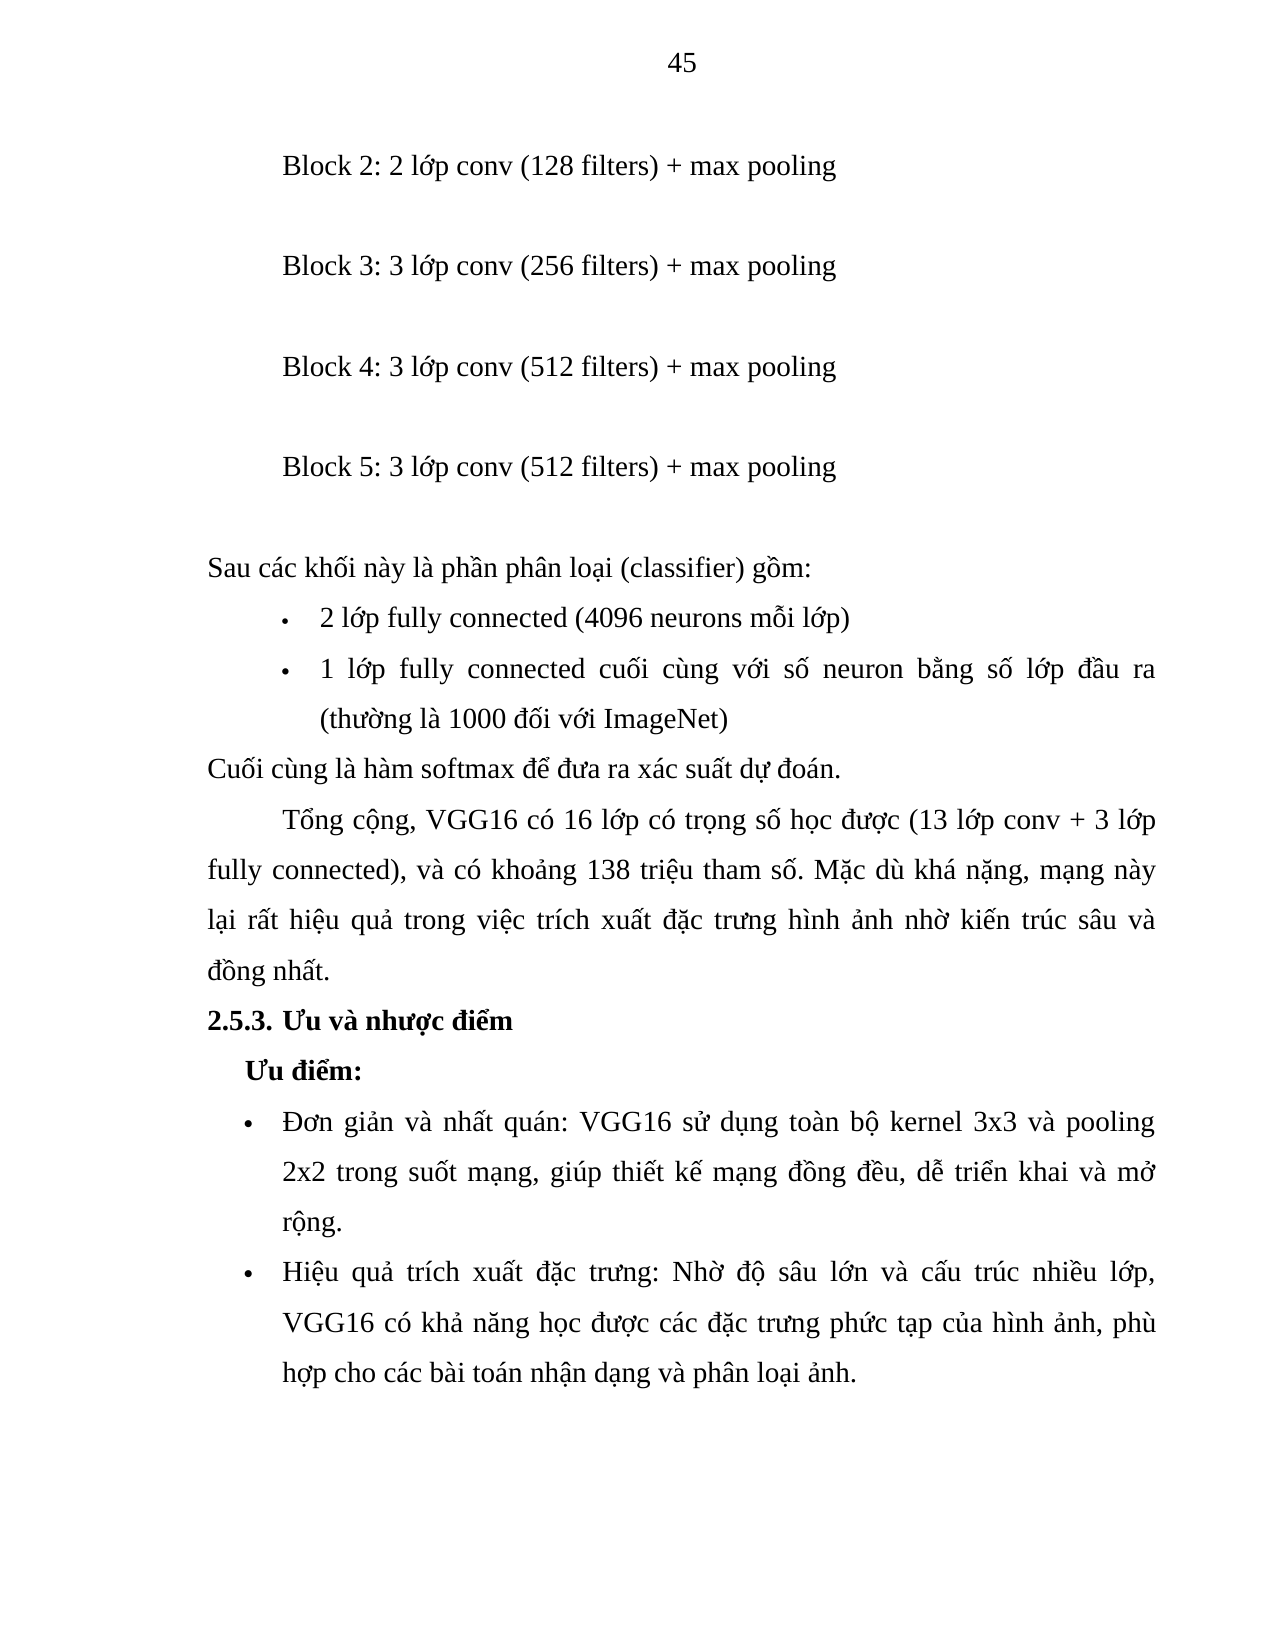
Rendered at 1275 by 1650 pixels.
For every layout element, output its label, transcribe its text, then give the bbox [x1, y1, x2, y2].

list Block 5: 3 lớp conv (512 filters) + max pooling [282, 449, 1157, 483]
list Ưu và nhược điểm [207, 1003, 1157, 1037]
list Cuối cùng là hàm softmax để đưa ra xác suất dự đoán. [207, 751, 1157, 785]
list 1 lớp fully connected cuối cùng với số neuron bằng số lớp đầu ra (thường là 1000 đối với ImageNet) [282, 651, 1157, 735]
list Sau các khối này là phần phân loại (classifier) gồm: [207, 550, 1157, 584]
list Ưu điểm: [244, 1053, 1157, 1087]
list Block 2: 2 lớp conv (128 filters) + max pooling [282, 148, 1157, 181]
list 2 lớp fully connected (4096 neurons mỗi lớp) [282, 601, 1157, 634]
list Hiệu quả trích xuất đặc trưng: Nhờ độ sâu lớn và cấu trúc nhiều lớp, VGG16 có khả năng học được các đặc trưng phức tạp của hình ảnh, phù hợp cho các bài toán nhận dạng và phân loại ảnh. [244, 1254, 1157, 1389]
list Tổng cộng, VGG16 có 16 lớp có trọng số học được (13 lớp conv + 3 lớp fully connected), và có khoảng 138 triệu tham số. Mặc dù khá nặng, mạng này lại rất hiệu quả trong việc trích xuất đặc trưng hình ảnh nhờ kiến trúc sâu và đồng nhất. [207, 802, 1157, 986]
list Đơn giản và nhất quán: VGG16 sử dụng toàn bộ kernel 3x3 và pooling 2x2 trong suốt mạng, giúp thiết kế mạng đồng đều, dễ triển khai và mở rộng. [244, 1104, 1157, 1238]
list Block 3: 3 lớp conv (256 filters) + max pooling [282, 248, 1157, 282]
list Block 4: 3 lớp conv (512 filters) + max pooling [282, 349, 1157, 382]
